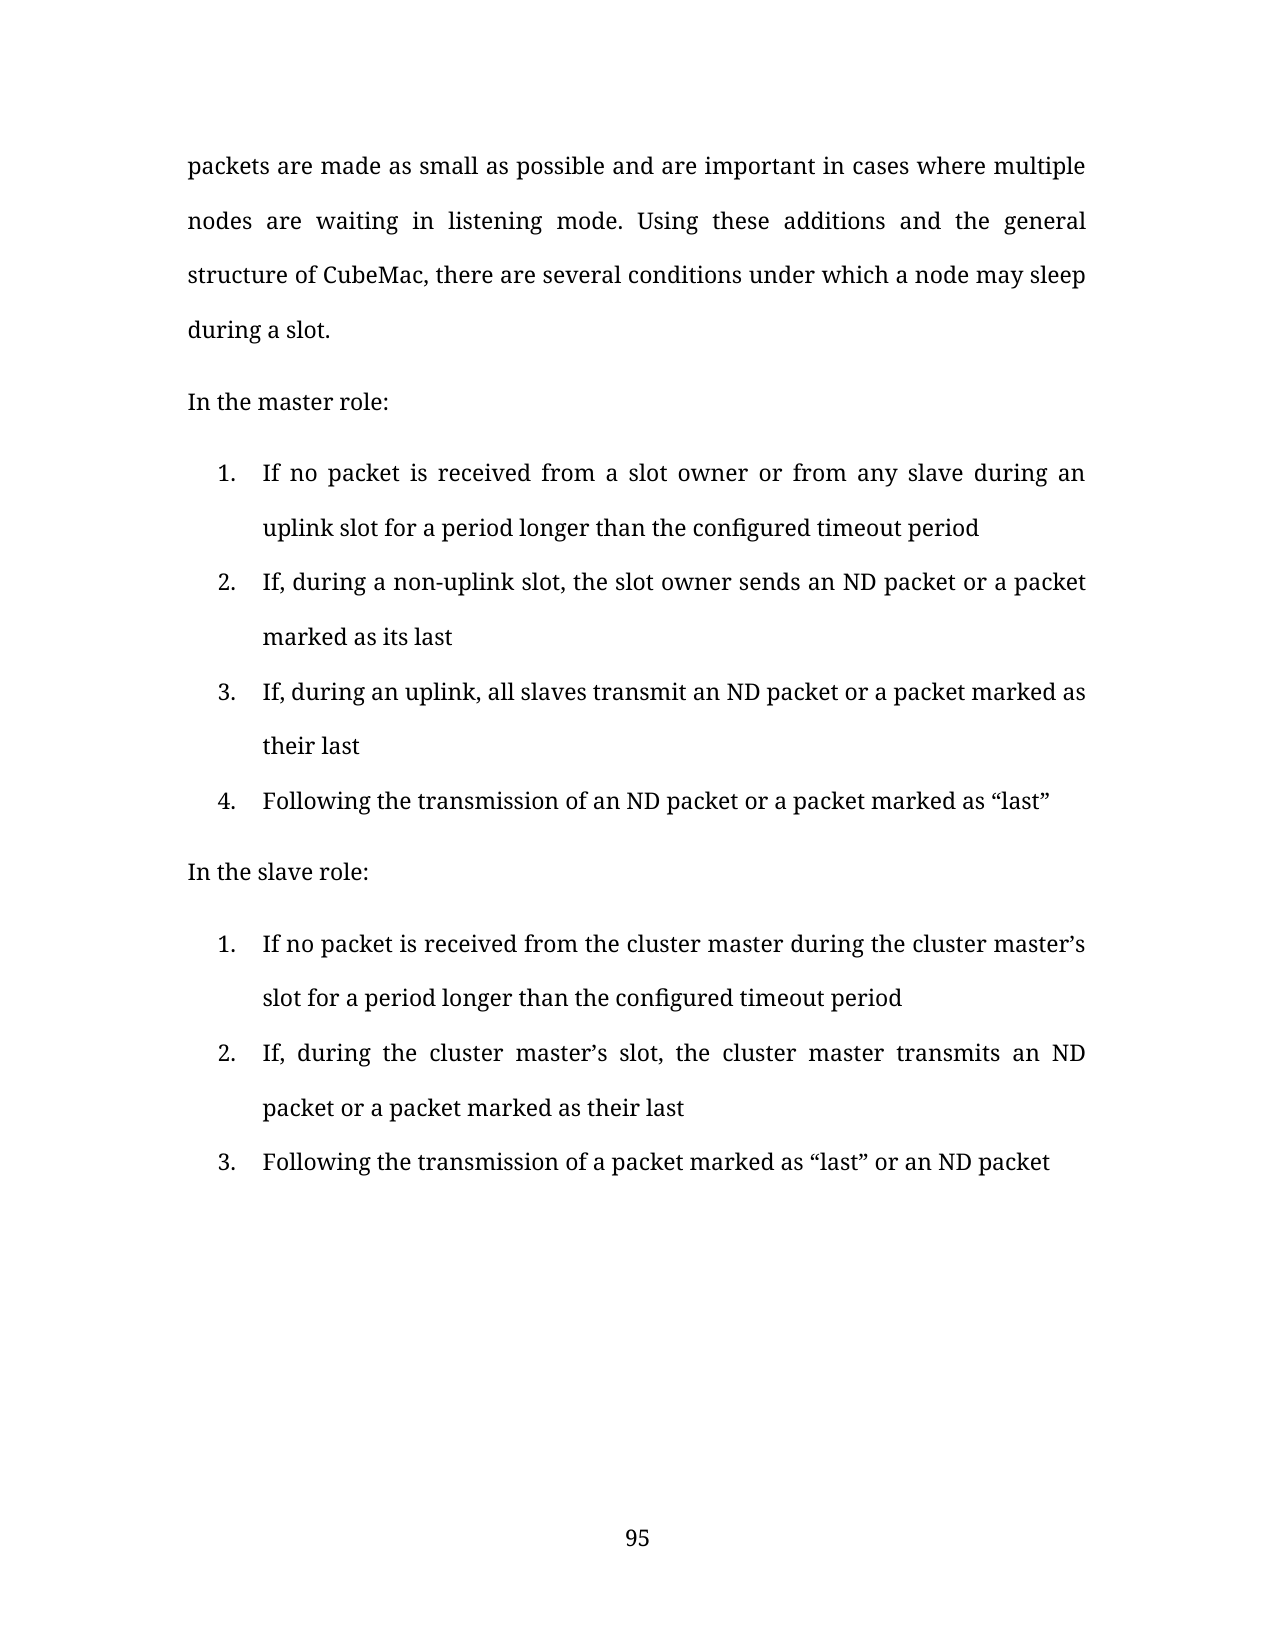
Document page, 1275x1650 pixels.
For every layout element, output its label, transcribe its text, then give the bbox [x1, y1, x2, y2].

list If no packet is received from the cluster master during the cluster master’s slot for a period longer than the configured timeout period [217, 928, 1087, 1013]
list If, during the cluster master’s slot, the cluster master transmits an ND packet or a packet marked as their last [217, 1037, 1087, 1123]
list If no packet is received from a slot owner or from any slave during an uplink slot for a period longer than the configured timeout period [217, 457, 1087, 543]
list Following the transmission of a packet marked as “last” or an ND packet [217, 1146, 1087, 1178]
list Following the transmission of an ND packet or a packet marked as “last” [217, 785, 1087, 816]
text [187, 150, 1087, 345]
text In the master role: [187, 385, 1087, 417]
text In the slave role: [187, 856, 1087, 887]
list If, during an uplink, all slaves transmit an ND packet or a packet marked as their last [217, 676, 1087, 761]
list If, during a non-uplink slot, the slot owner sends an ND packet or a packet marked as its last [217, 566, 1087, 652]
